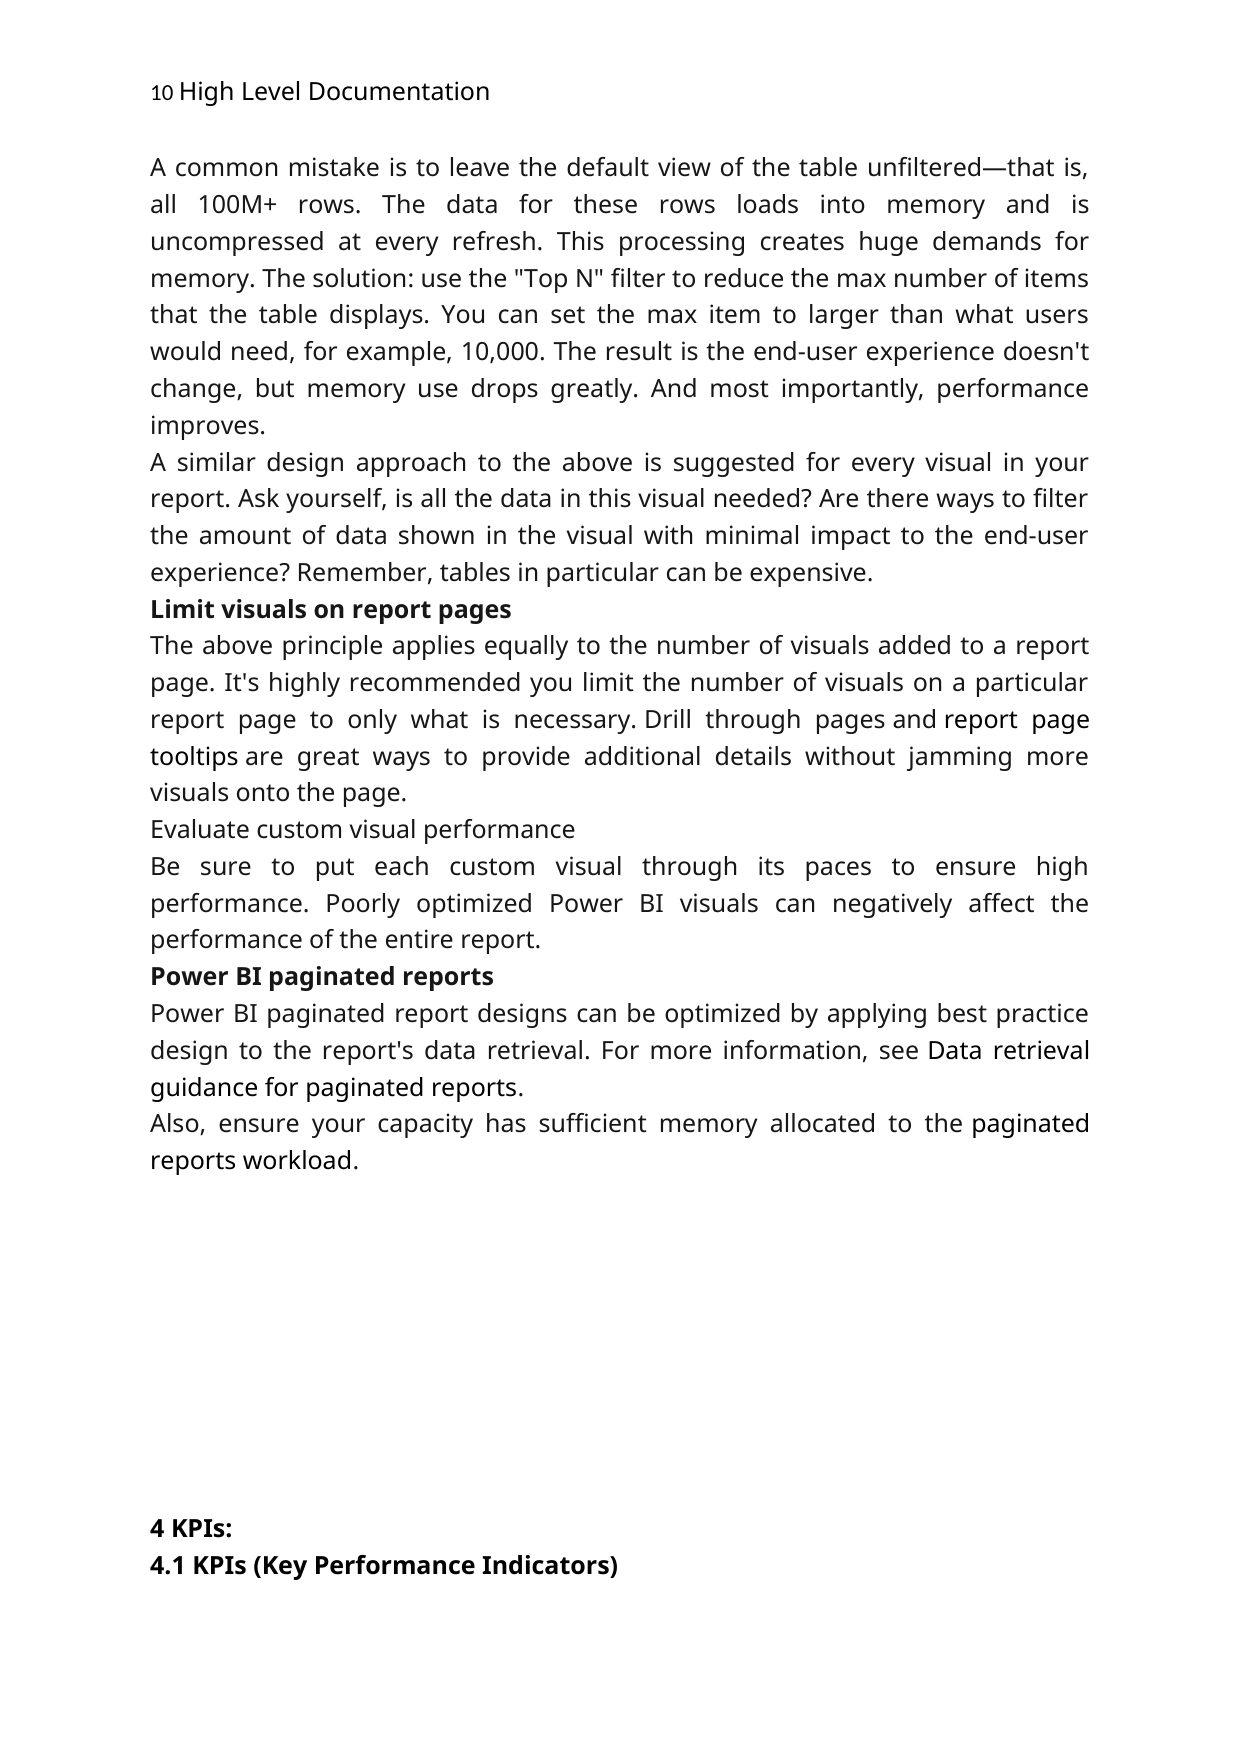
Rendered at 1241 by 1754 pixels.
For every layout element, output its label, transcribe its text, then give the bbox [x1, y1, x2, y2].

text Power BI paginated reports [150, 959, 1090, 993]
text 4 KPIs: [150, 1511, 1090, 1544]
text Limit visuals on report pages [150, 591, 1090, 625]
text A common mistake is to leave the default view of the table unfiltered—that is, all 100M+ rows. The data for these rows loads into memory and is uncompressed at every refresh. This processing creates huge demands for memory. The solution: use the "Top N" filter to reduce the max number of items that the table displays. You can set the max item to larger than what users would need, for example, 10,000. The result is the end-user experience doesn't change, but memory use drops greatly. And most importantly, performance improves. [150, 150, 1090, 441]
text A similar design approach to the above is suggested for every visual in your report. Ask yourself, is all the data in this visual needed? Are there ways to filter the amount of data shown in the visual with minimal impact to the end-user experience? Remember, tables in particular can be expensive. [150, 444, 1090, 588]
text Evaluate custom visual performance [150, 812, 1090, 846]
text The above principle applies equally to the number of visuals added to a report page. It's highly recommended you limit the number of visuals on a particular report page to only what is necessary. Drill through pages and report page tooltips are great ways to provide additional details without jamming more visuals onto the page. [150, 628, 1090, 809]
text Power BI paginated report designs can be optimized by applying best practice design to the report's data retrieval. For more information, see Data retrieval guidance for paginated reports. [150, 996, 1090, 1103]
text 4.1 KPIs (Key Performance Indicators) [150, 1547, 1090, 1581]
text Also, ensure your capacity has sufficient memory allocated to the paginated reports workload. [150, 1106, 1090, 1177]
text Be sure to put each custom visual through its paces to ensure high performance. Poorly optimized Power BI visuals can negatively affect the performance of the entire report. [150, 849, 1090, 956]
